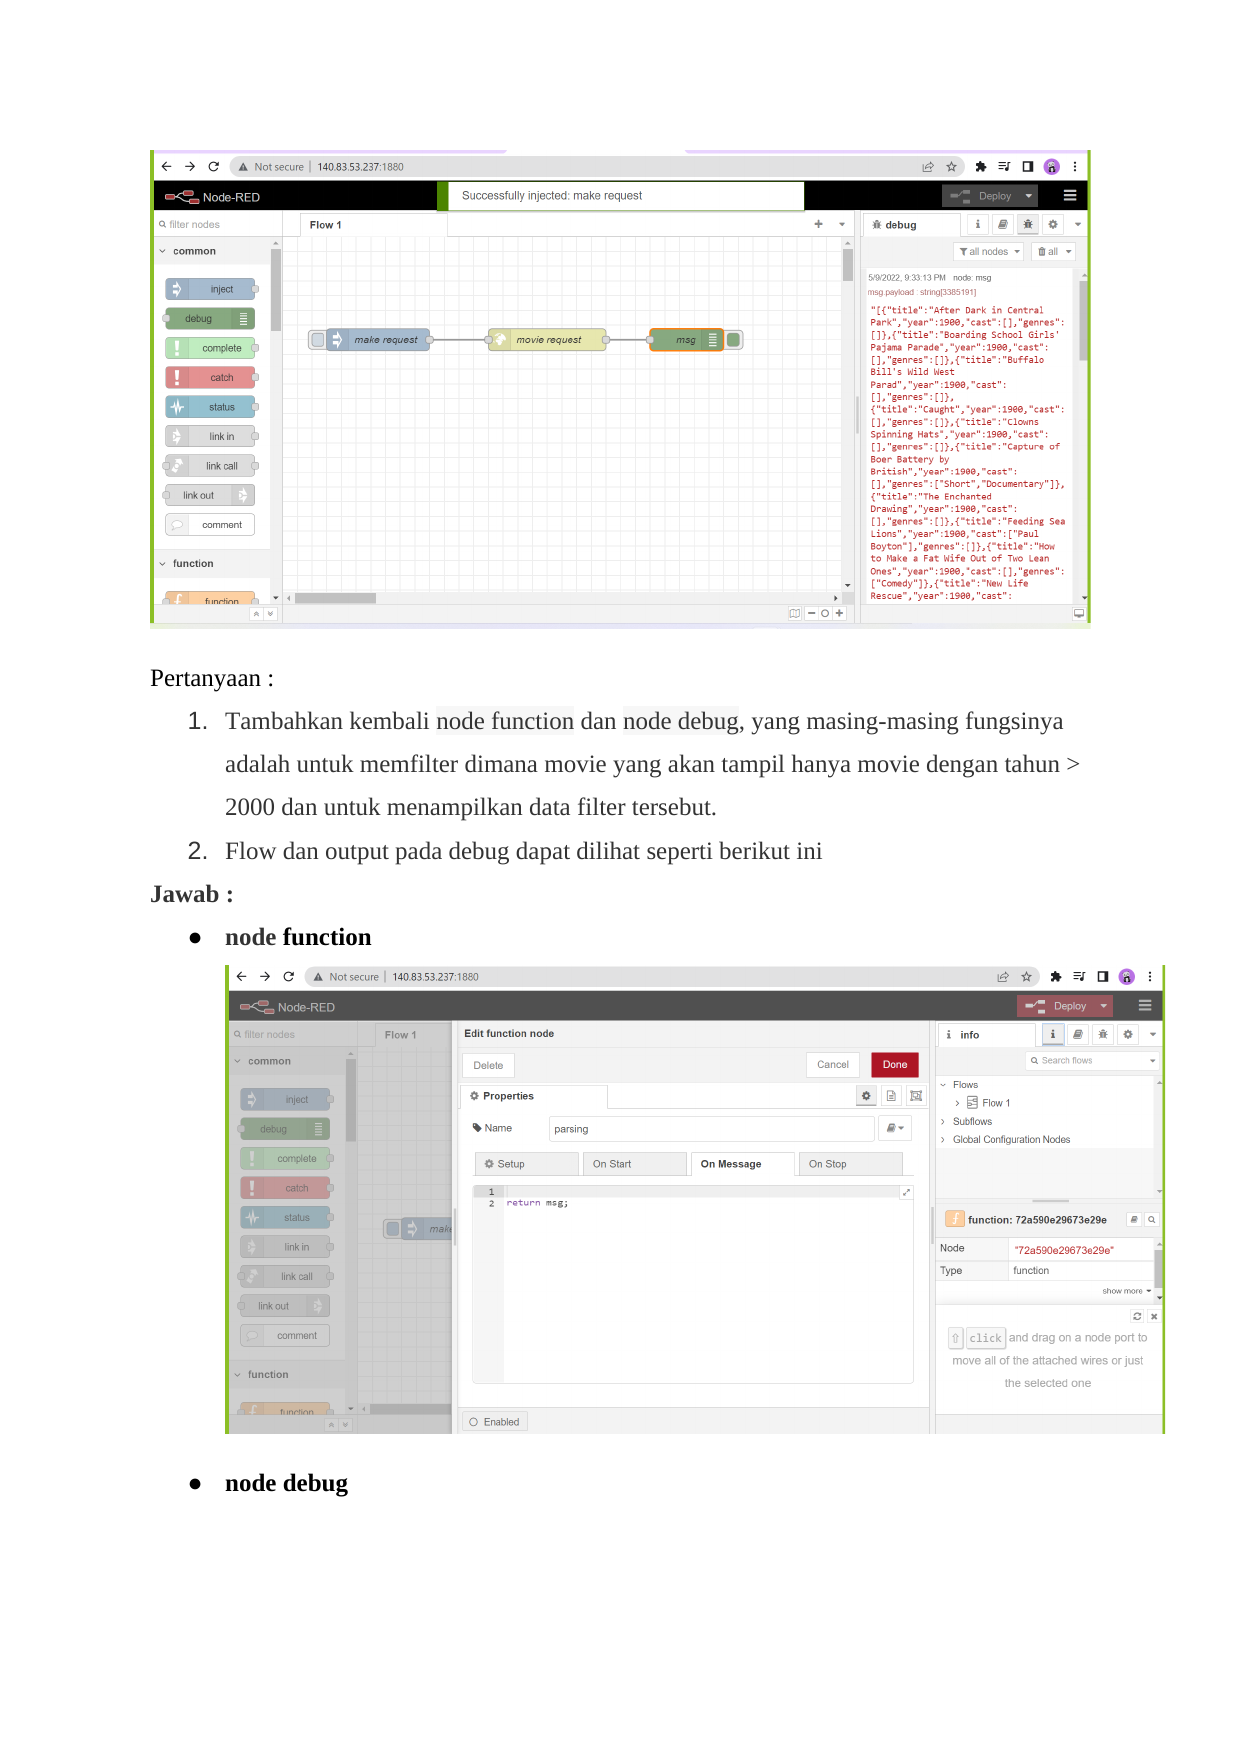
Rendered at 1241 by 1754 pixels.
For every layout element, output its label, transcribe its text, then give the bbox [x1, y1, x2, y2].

picture [225, 965, 1166, 1434]
list Tambahkan kembali node function dan node debug, yang masing-masing fungsinya adalah untuk memfilter dimana movie yang akan tampil hanya movie dengan tahun > 2000 dan untuk menampilkan data filter tersebut. [187, 706, 1090, 821]
list node function [187, 922, 1090, 951]
text Jawab : [150, 879, 1090, 908]
picture [150, 150, 1091, 629]
list Flow dan output pada debug dapat dilihat seperti berikut ini [187, 836, 1090, 864]
list node debug [187, 1468, 1090, 1497]
text Pertanyaan : [150, 663, 1090, 692]
